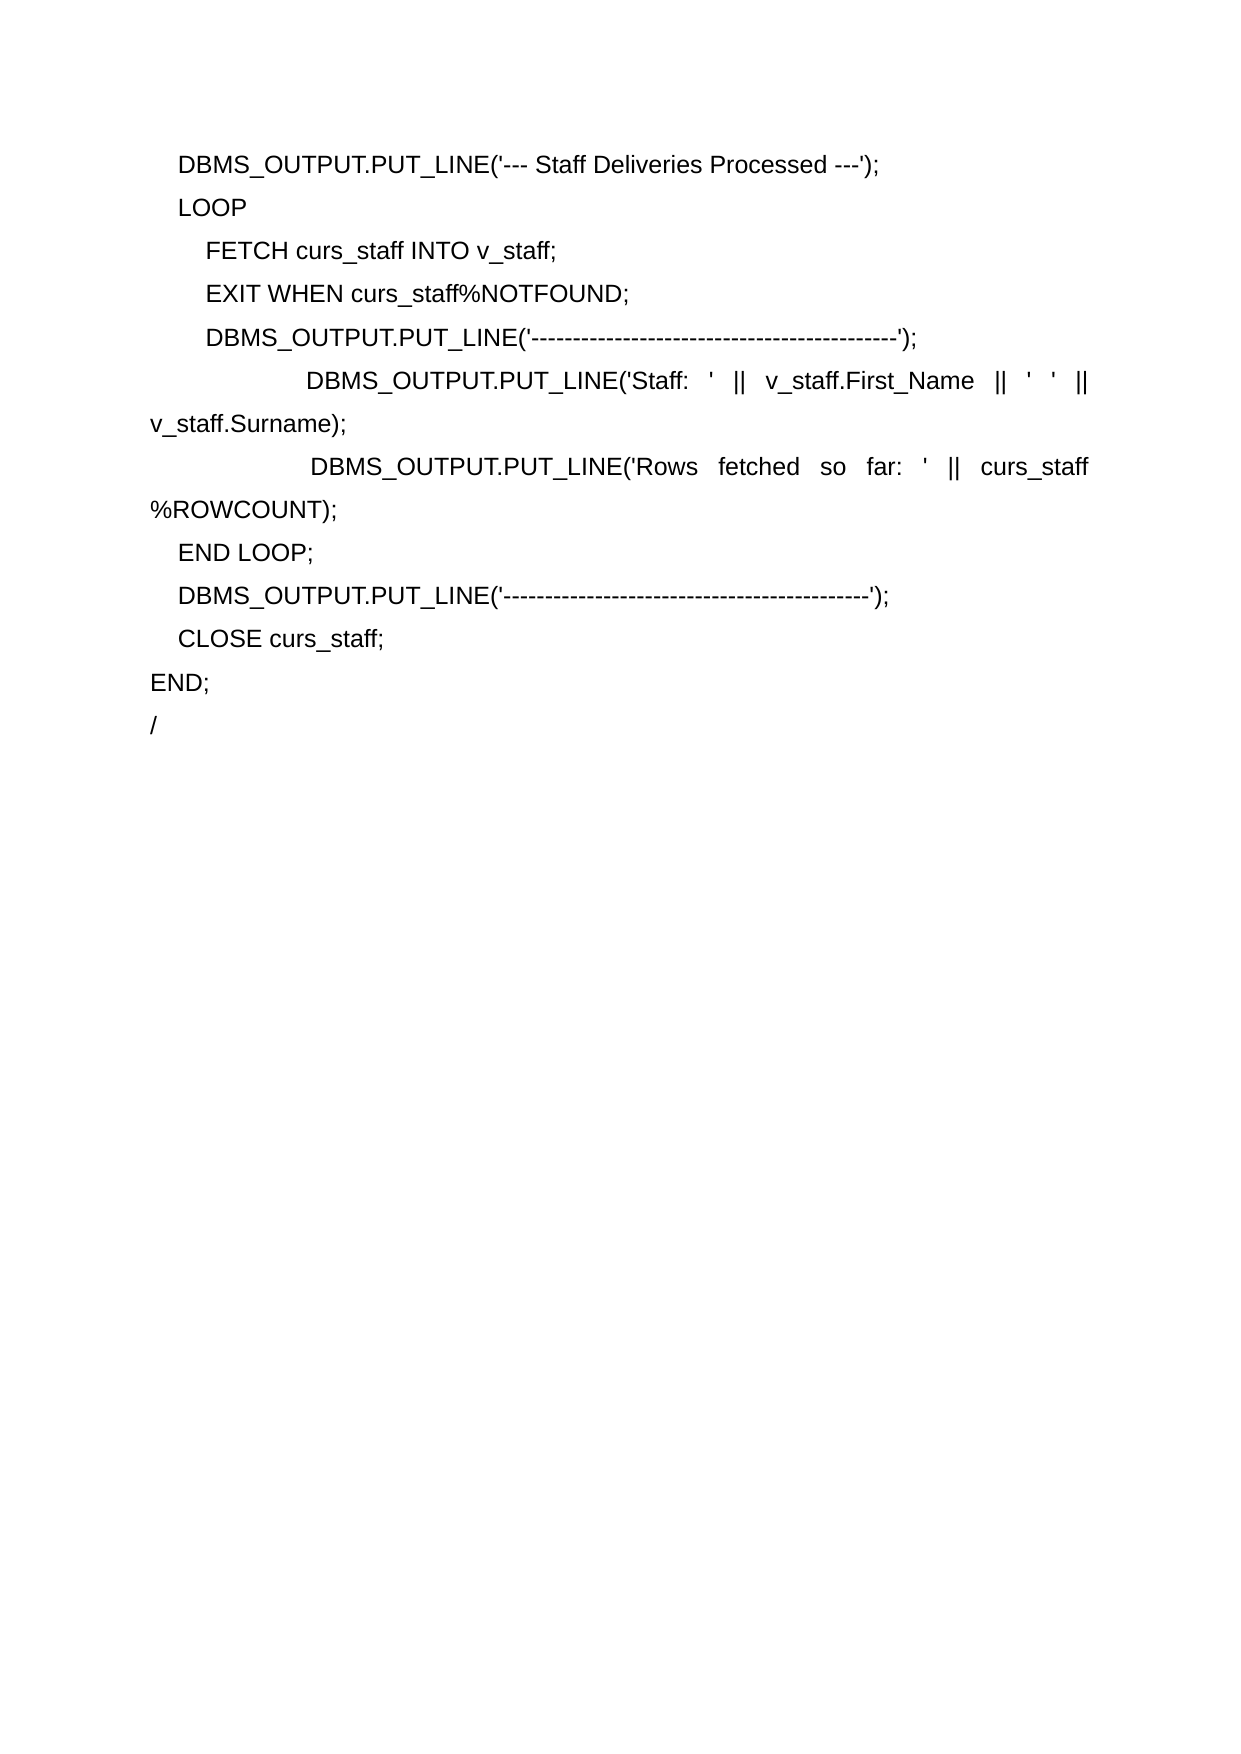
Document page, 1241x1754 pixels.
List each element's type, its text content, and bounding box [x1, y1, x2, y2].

text DBMS_OUTPUT.PUT_LINE('Rows fetched so far: ' || curs_staff%ROWCOUNT); [150, 452, 1090, 524]
text END; [150, 667, 1090, 696]
text DBMS_OUTPUT.PUT_LINE('Staff: ' || v_staff.First_Name || ' ' || v_staff.Surname); [150, 366, 1090, 437]
text DBMS_OUTPUT.PUT_LINE('--------------------------------------------'); [150, 581, 1090, 610]
text CLOSE curs_staff; [150, 624, 1090, 653]
text / [150, 711, 1090, 739]
text END LOOP; [150, 538, 1090, 567]
text EXIT WHEN curs_staff%NOTFOUND; [150, 279, 1090, 308]
text LOOP [150, 193, 1090, 222]
text DBMS_OUTPUT.PUT_LINE('--- Staff Deliveries Processed ---'); [150, 150, 1090, 179]
text FETCH curs_staff INTO v_staff; [150, 236, 1090, 265]
text DBMS_OUTPUT.PUT_LINE('--------------------------------------------'); [150, 322, 1090, 351]
